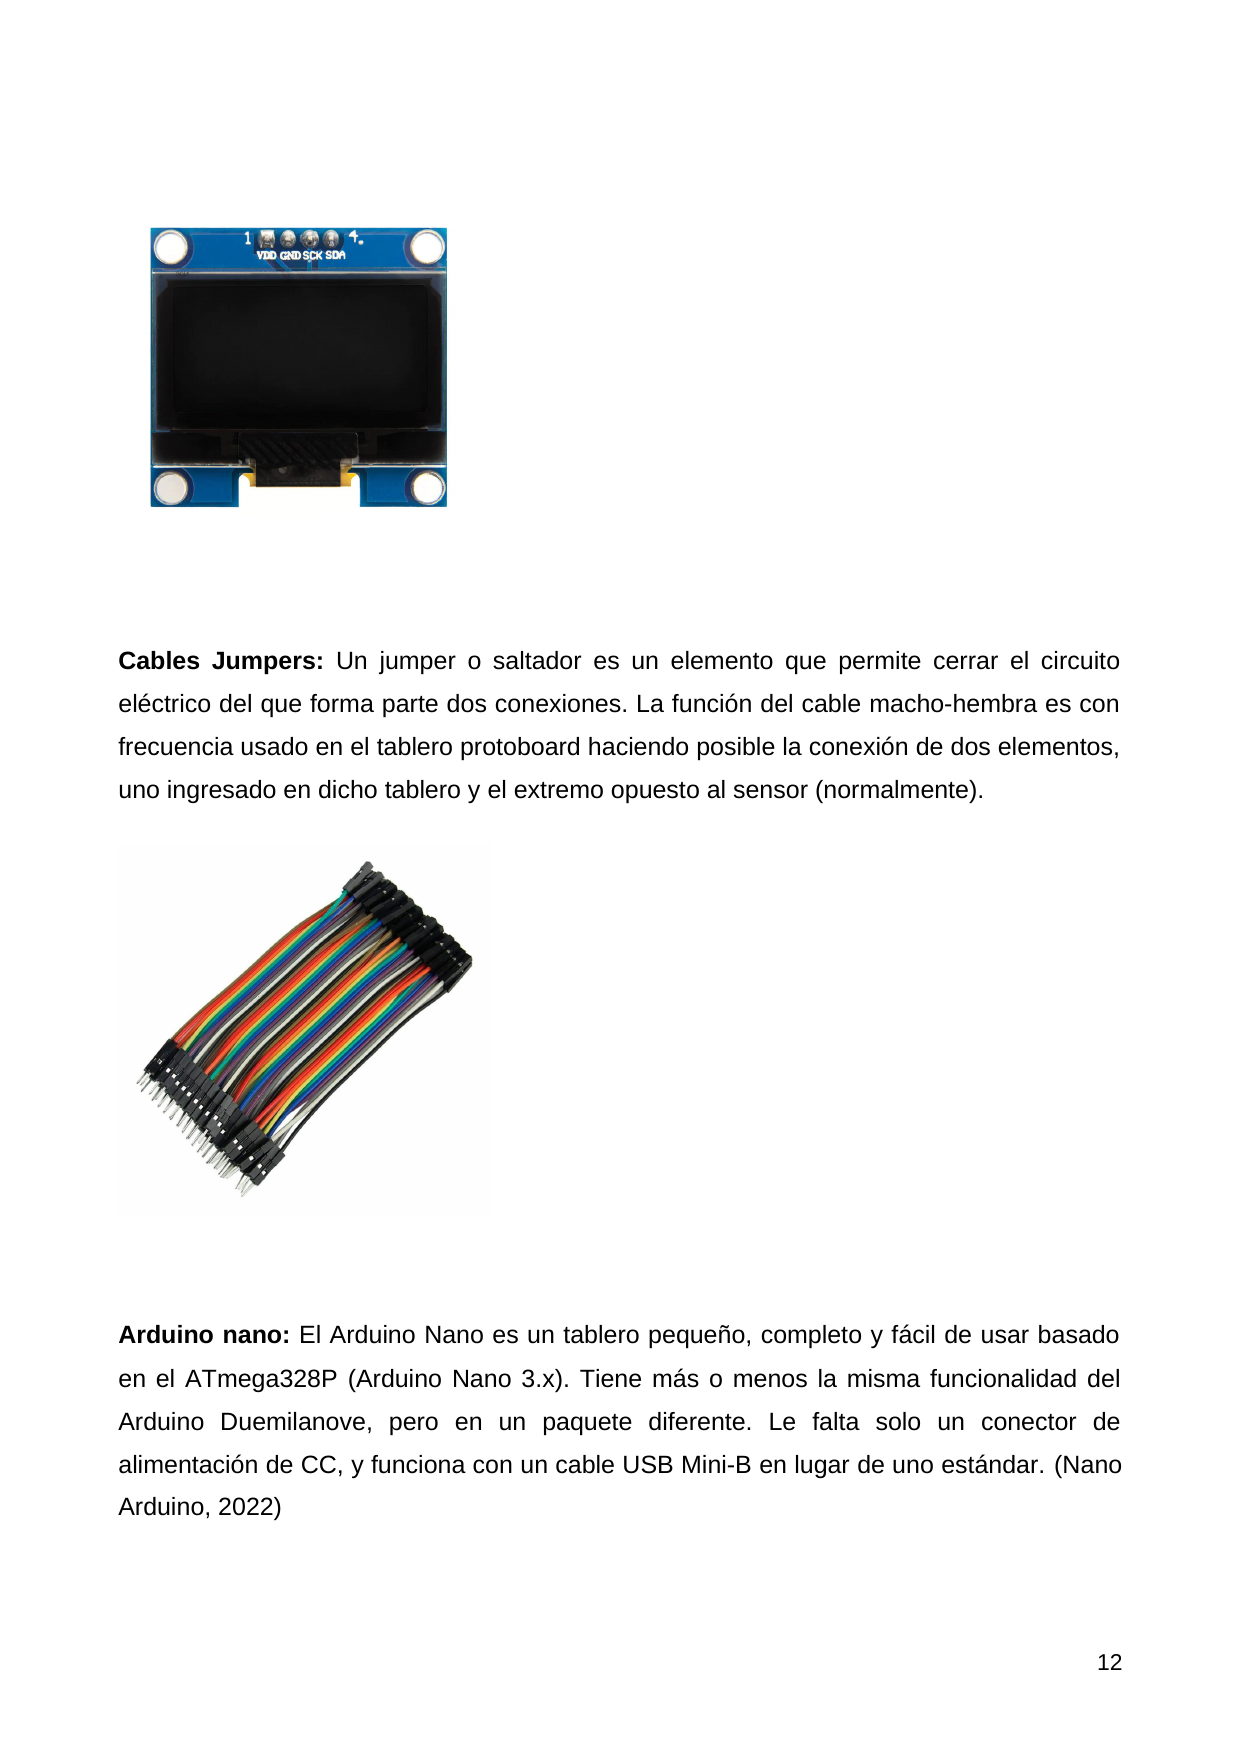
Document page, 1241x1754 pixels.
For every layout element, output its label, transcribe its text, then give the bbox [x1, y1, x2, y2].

picture [118, 204, 479, 565]
text Arduino nano: El Arduino Nano es un tablero pequeño, completo y fácil de usar basado en el ATmega328P (Arduino Nano 3.x). Tiene más o menos la misma funcionalidad del Arduino Duemilanove, pero en un paquete diferente. Le falta solo un conector de alimentación de CC, y funciona con un cable USB Mini-B en lugar de uno estándar. [118, 1320, 1122, 1520]
picture [118, 843, 490, 1215]
text Cables Jumpers: Un jumper o saltador es un elemento que permite cerrar el circuito eléctrico del que forma parte dos conexiones. La función del cable macho-hembra es con frecuencia usado en el tablero protoboard haciendo posible la conexión de dos elementos, uno ingresado en dicho tablero y el extremo opuesto al sensor (normalmente). [118, 646, 1122, 804]
